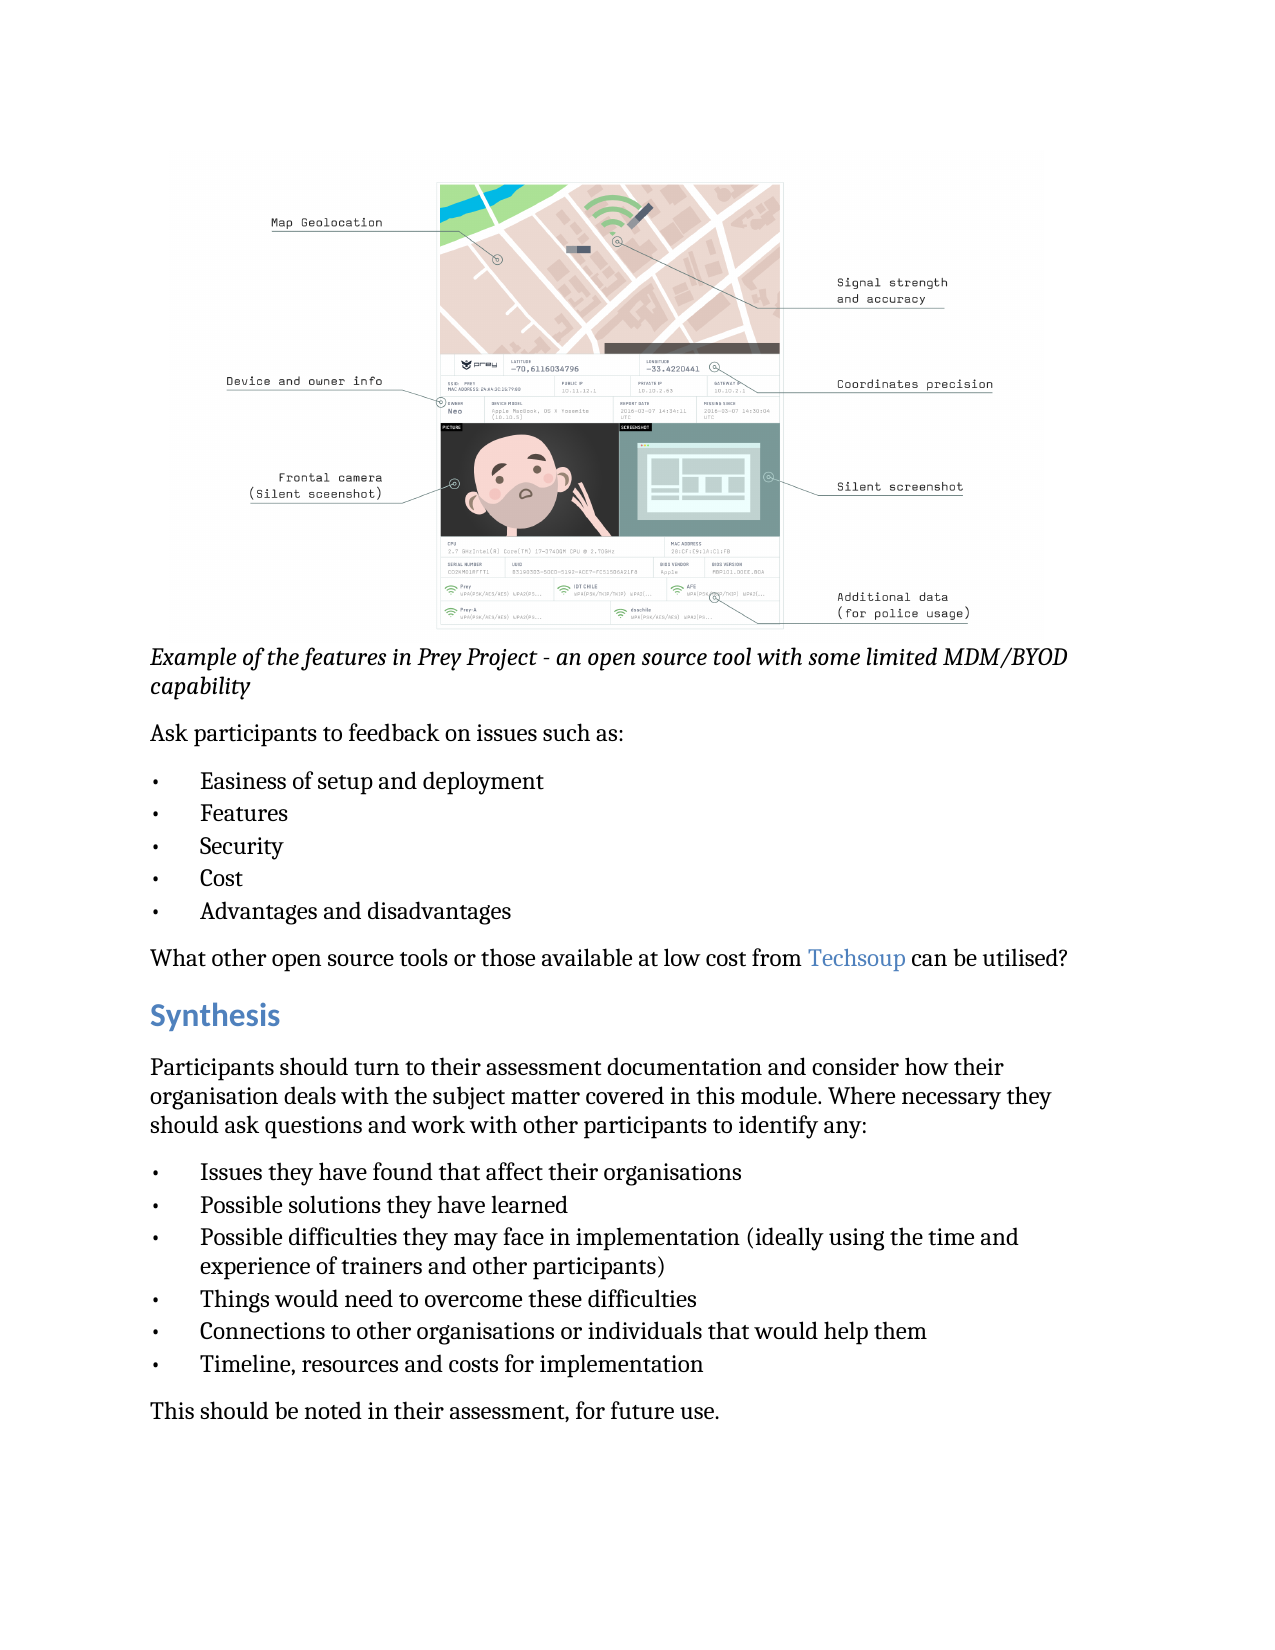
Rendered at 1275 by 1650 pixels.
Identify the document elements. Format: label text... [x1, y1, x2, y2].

text What other open source tools or those available at low cost from Techsoup can be utilised? [150, 944, 1125, 973]
text Participants should turn to their assessment documentation and consider how their organisation deals with the subject matter covered in this module. Where necessary they should ask questions and work with other participants to identify any: [150, 1053, 1125, 1139]
list Advantages and disadvantages [150, 897, 1125, 926]
text This should be noted in their assessment, for future use. [150, 1397, 1125, 1426]
list Features [150, 799, 1125, 828]
list Cost [150, 864, 1125, 893]
list Possible solutions they have learned [150, 1191, 1125, 1219]
list Issues they have found that affect their organisations [150, 1158, 1125, 1187]
list Security [150, 832, 1125, 861]
list Easiness of setup and deployment [150, 767, 1125, 796]
list Possible difficulties they may face in implementation (ideally using the time and experience of trainers and other participants) [150, 1223, 1125, 1281]
list Connections to other organisations or individuals that would help them [150, 1317, 1125, 1346]
text Ask participants to feedback on issues such as: [150, 719, 1125, 748]
subtitle Synthesis [150, 994, 1125, 1034]
list Timeline, resources and costs for implementation [150, 1349, 1125, 1378]
picture [168, 150, 1044, 643]
list Things would need to overcome these difficulties [150, 1284, 1125, 1313]
